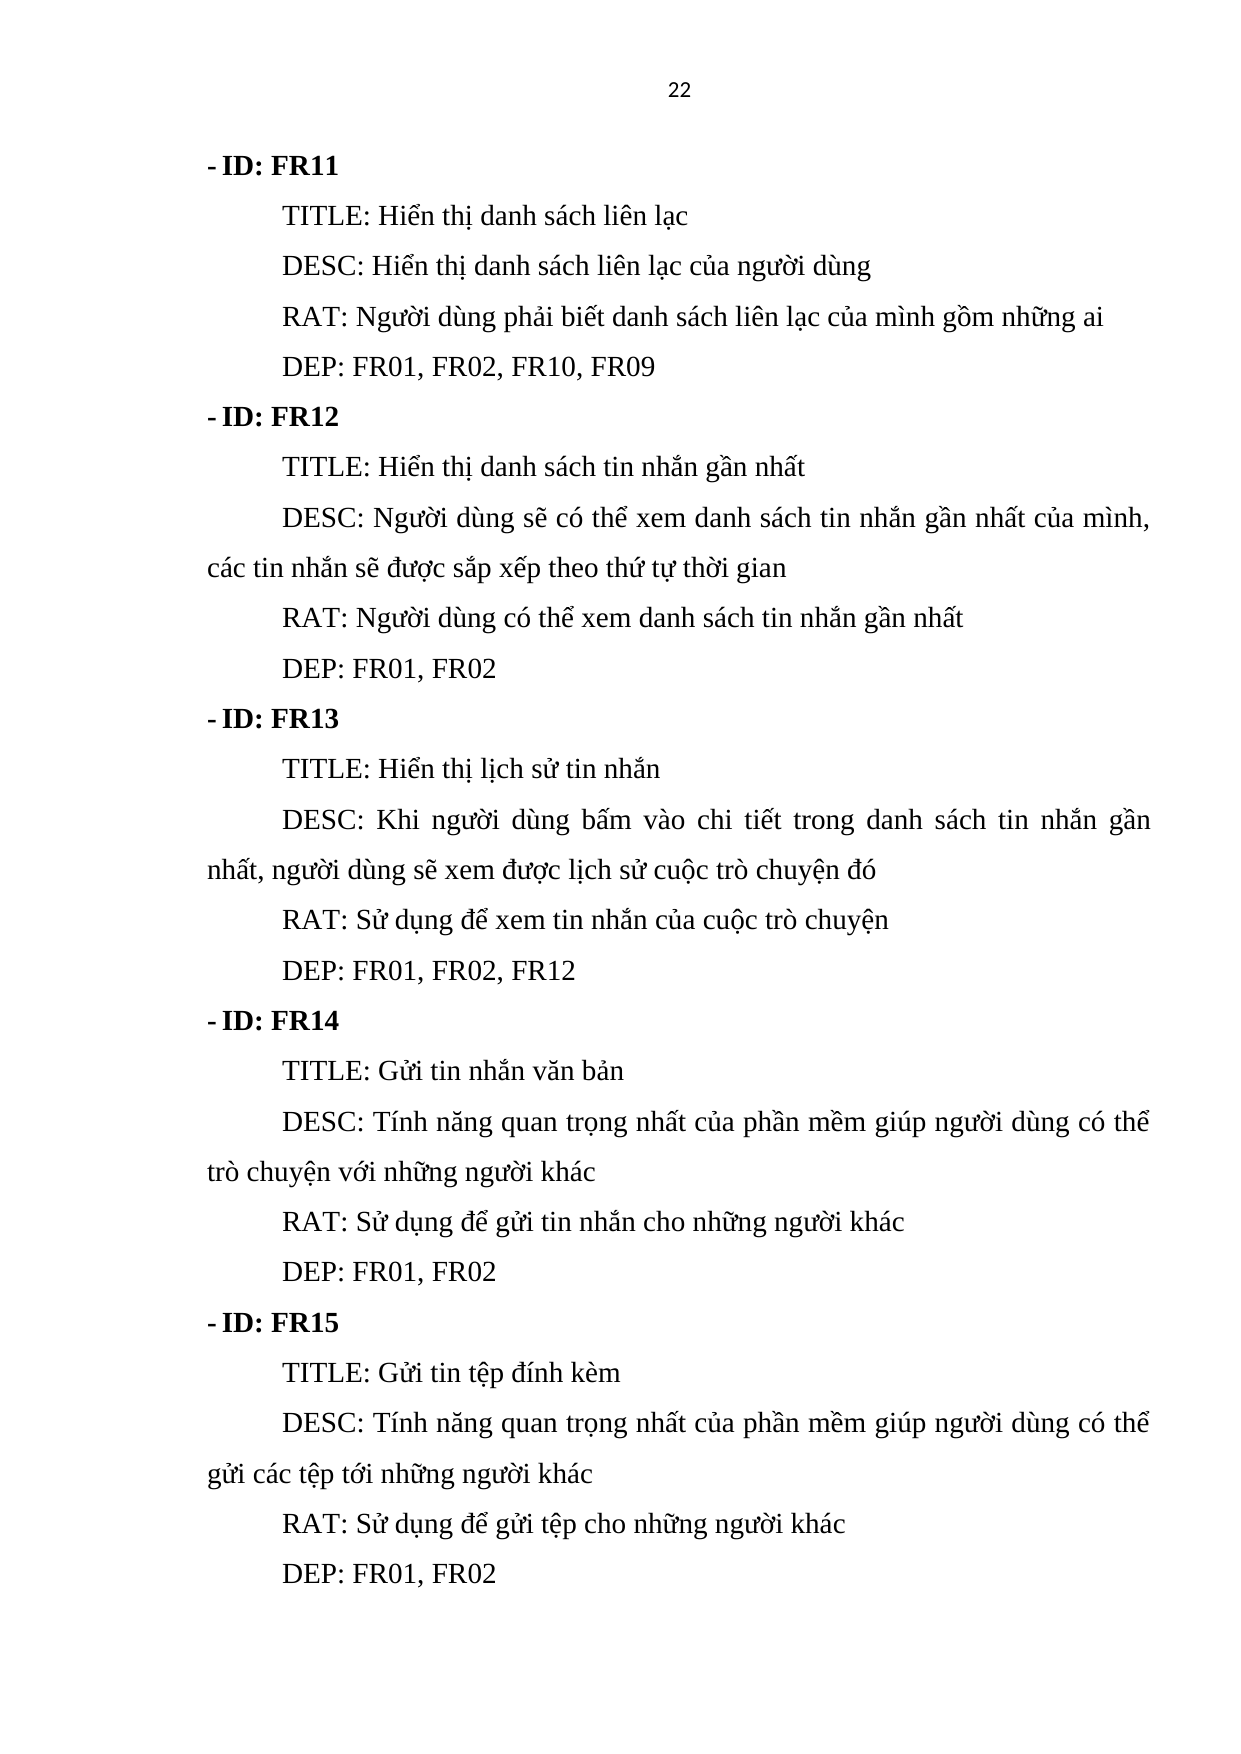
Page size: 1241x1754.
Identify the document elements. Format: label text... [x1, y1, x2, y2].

list ID: FR13 [207, 701, 1152, 735]
list RAT: Người dùng phải biết danh sách liên lạc của mình gồm những ai [207, 299, 1152, 332]
list ID: FR15 [207, 1305, 1152, 1338]
list RAT: Sử dụng để gửi tệp cho những người khác [207, 1506, 1152, 1540]
list RAT: Sử dụng để gửi tin nhắn cho những người khác [207, 1204, 1152, 1238]
list DESC: Tính năng quan trọng nhất của phần mềm giúp người dùng có thể trò chuyện với những người khác [207, 1104, 1152, 1187]
list TITLE: Gửi tin nhắn văn bản [207, 1053, 1152, 1087]
list DESC: Người dùng sẽ có thể xem danh sách tin nhắn gần nhất của mình, các tin nhắn sẽ được sắp xếp theo thứ tự thời gian [207, 500, 1152, 584]
list ID: FR14 [207, 1003, 1152, 1037]
list ID: FR12 [207, 399, 1152, 433]
list RAT: Người dùng có thể xem danh sách tin nhắn gần nhất [207, 601, 1152, 634]
list DEP: FR01, FR02 [207, 1556, 1152, 1590]
list DEP: FR01, FR02, FR12 [207, 953, 1152, 986]
list RAT: Sử dụng để xem tin nhắn của cuộc trò chuyện [207, 902, 1152, 936]
list ID: FR11 [207, 148, 1152, 181]
list DESC: Tính năng quan trọng nhất của phần mềm giúp người dùng có thể gửi các tệp tới những người khác [207, 1406, 1152, 1489]
list TITLE: Hiển thị lịch sử tin nhắn [207, 751, 1152, 785]
list DESC: Khi người dùng bấm vào chi tiết trong danh sách tin nhắn gần nhất, người dùng sẽ xem được lịch sử cuộc trò chuyện đó [207, 802, 1152, 886]
list DESC: Hiển thị danh sách liên lạc của người dùng [207, 248, 1152, 282]
list TITLE: Hiển thị danh sách tin nhắn gần nhất [207, 449, 1152, 483]
list TITLE: Gửi tin tệp đính kèm [207, 1355, 1152, 1389]
list TITLE: Hiển thị danh sách liên lạc [207, 198, 1152, 232]
list DEP: FR01, FR02, FR10, FR09 [207, 349, 1152, 382]
list DEP: FR01, FR02 [207, 651, 1152, 684]
list DEP: FR01, FR02 [207, 1254, 1152, 1288]
